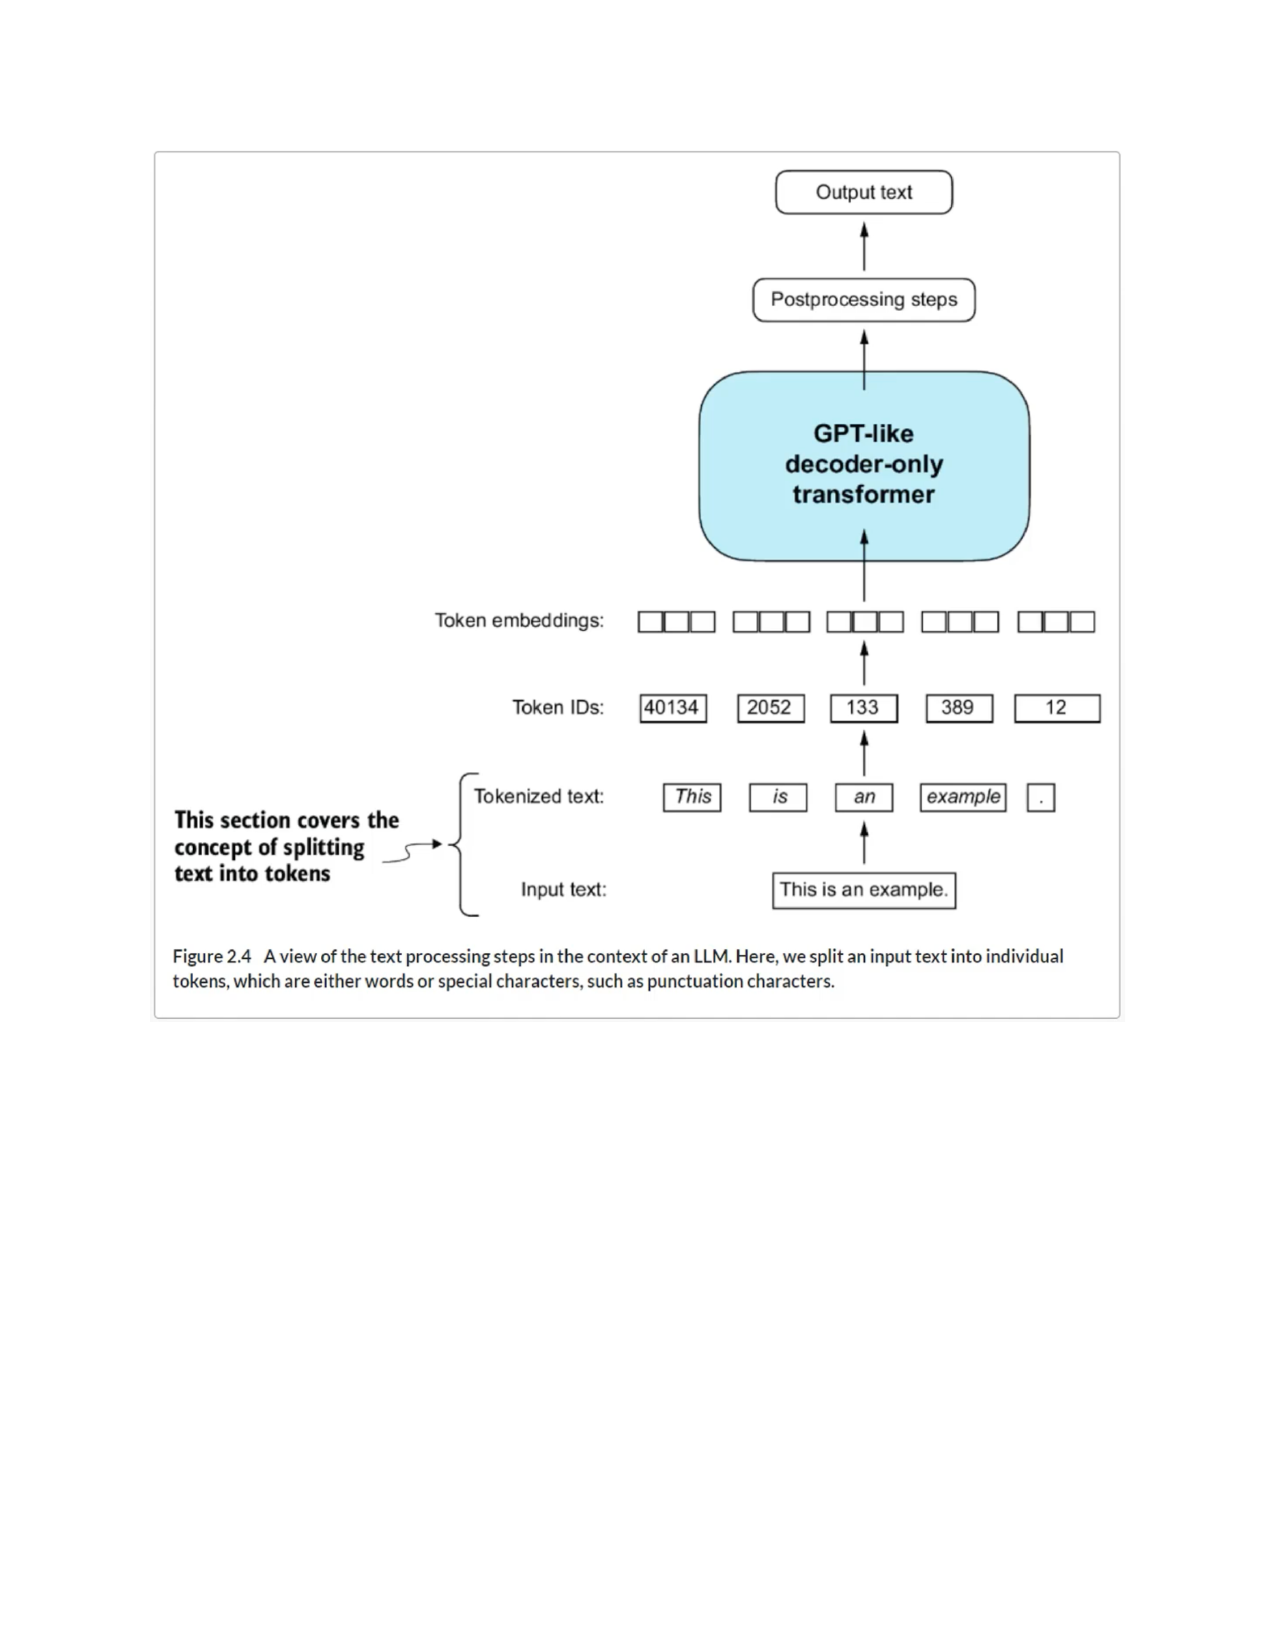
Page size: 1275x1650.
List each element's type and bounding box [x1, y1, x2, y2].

picture [150, 150, 1125, 1022]
